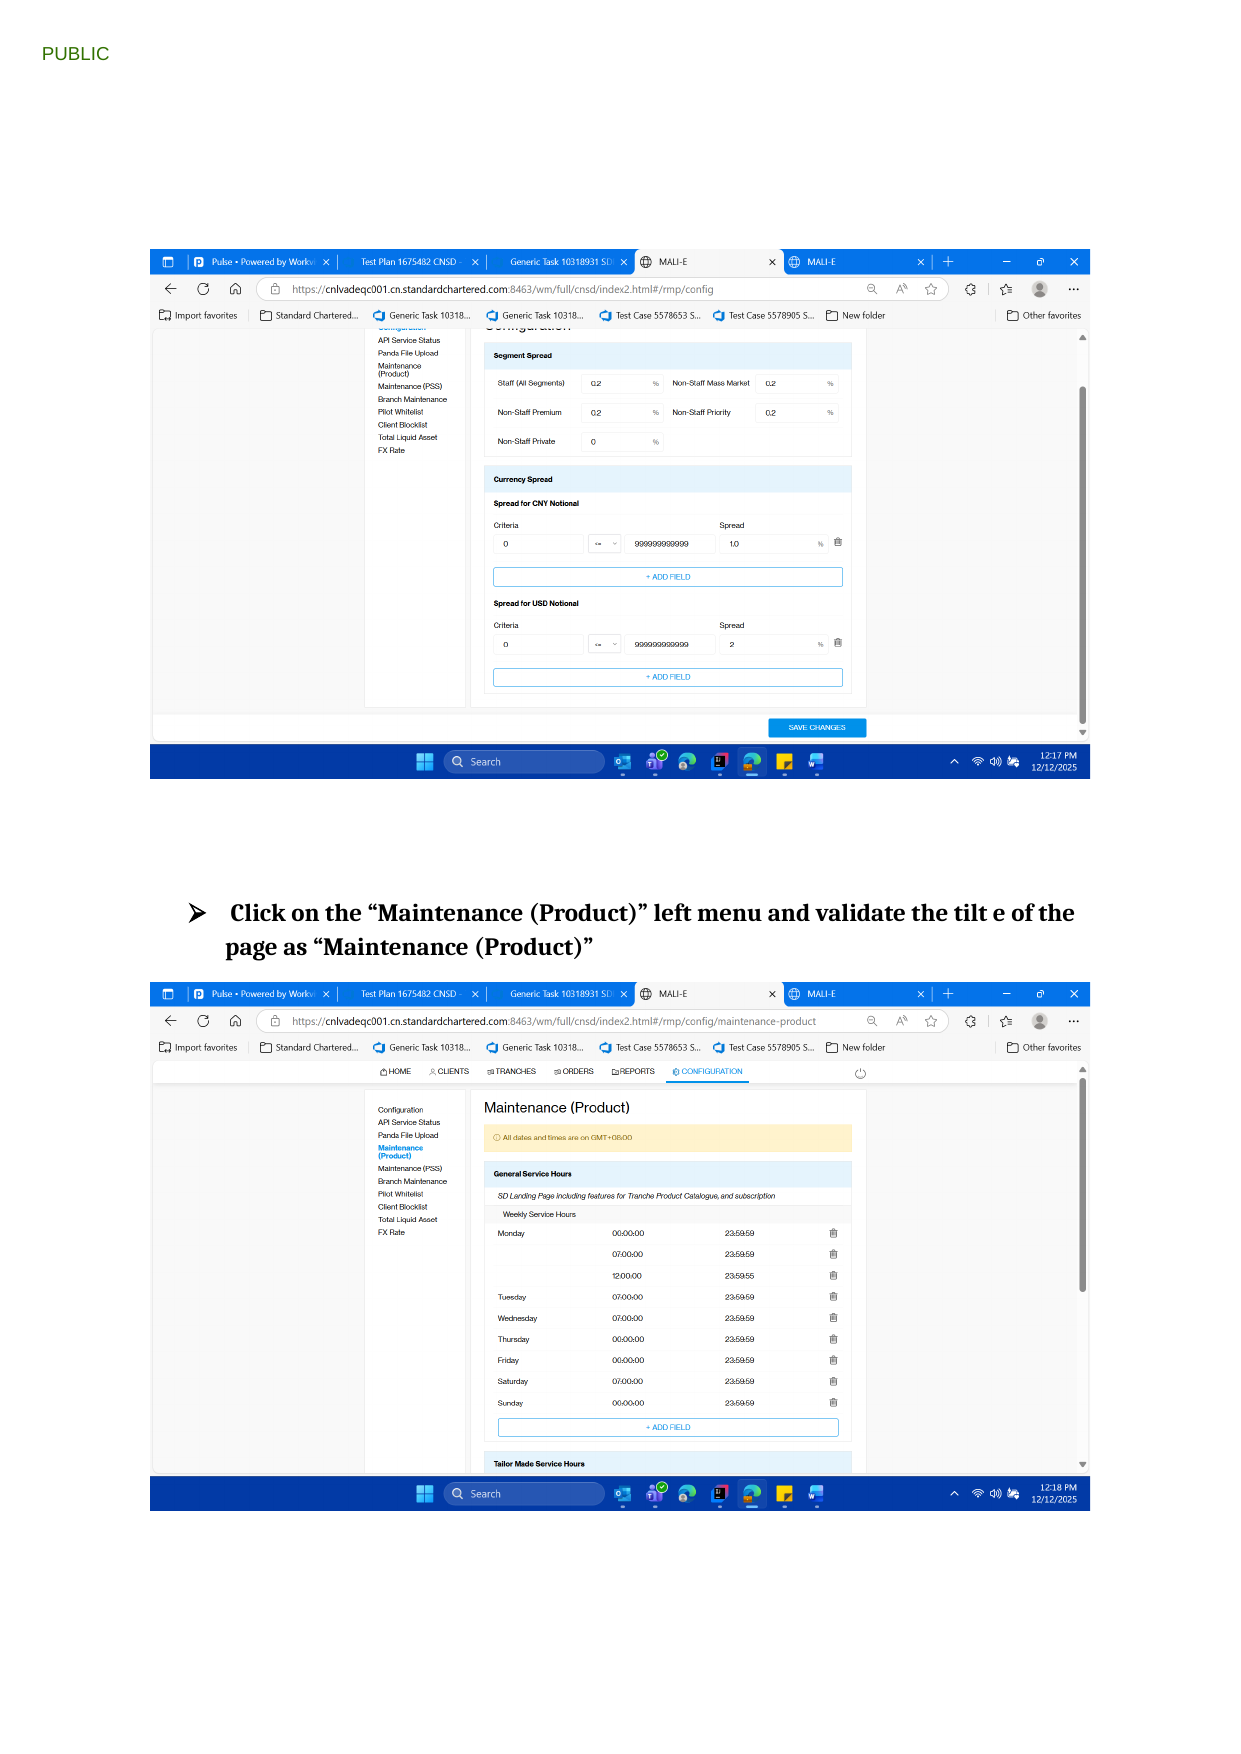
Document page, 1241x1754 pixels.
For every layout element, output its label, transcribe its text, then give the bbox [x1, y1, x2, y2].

list Click on the “Maintenance (Product)” left menu and validate the tilt e of the page as “Maintenance (Product)” [187, 899, 1090, 961]
picture [150, 982, 1091, 1511]
picture [150, 249, 1091, 779]
